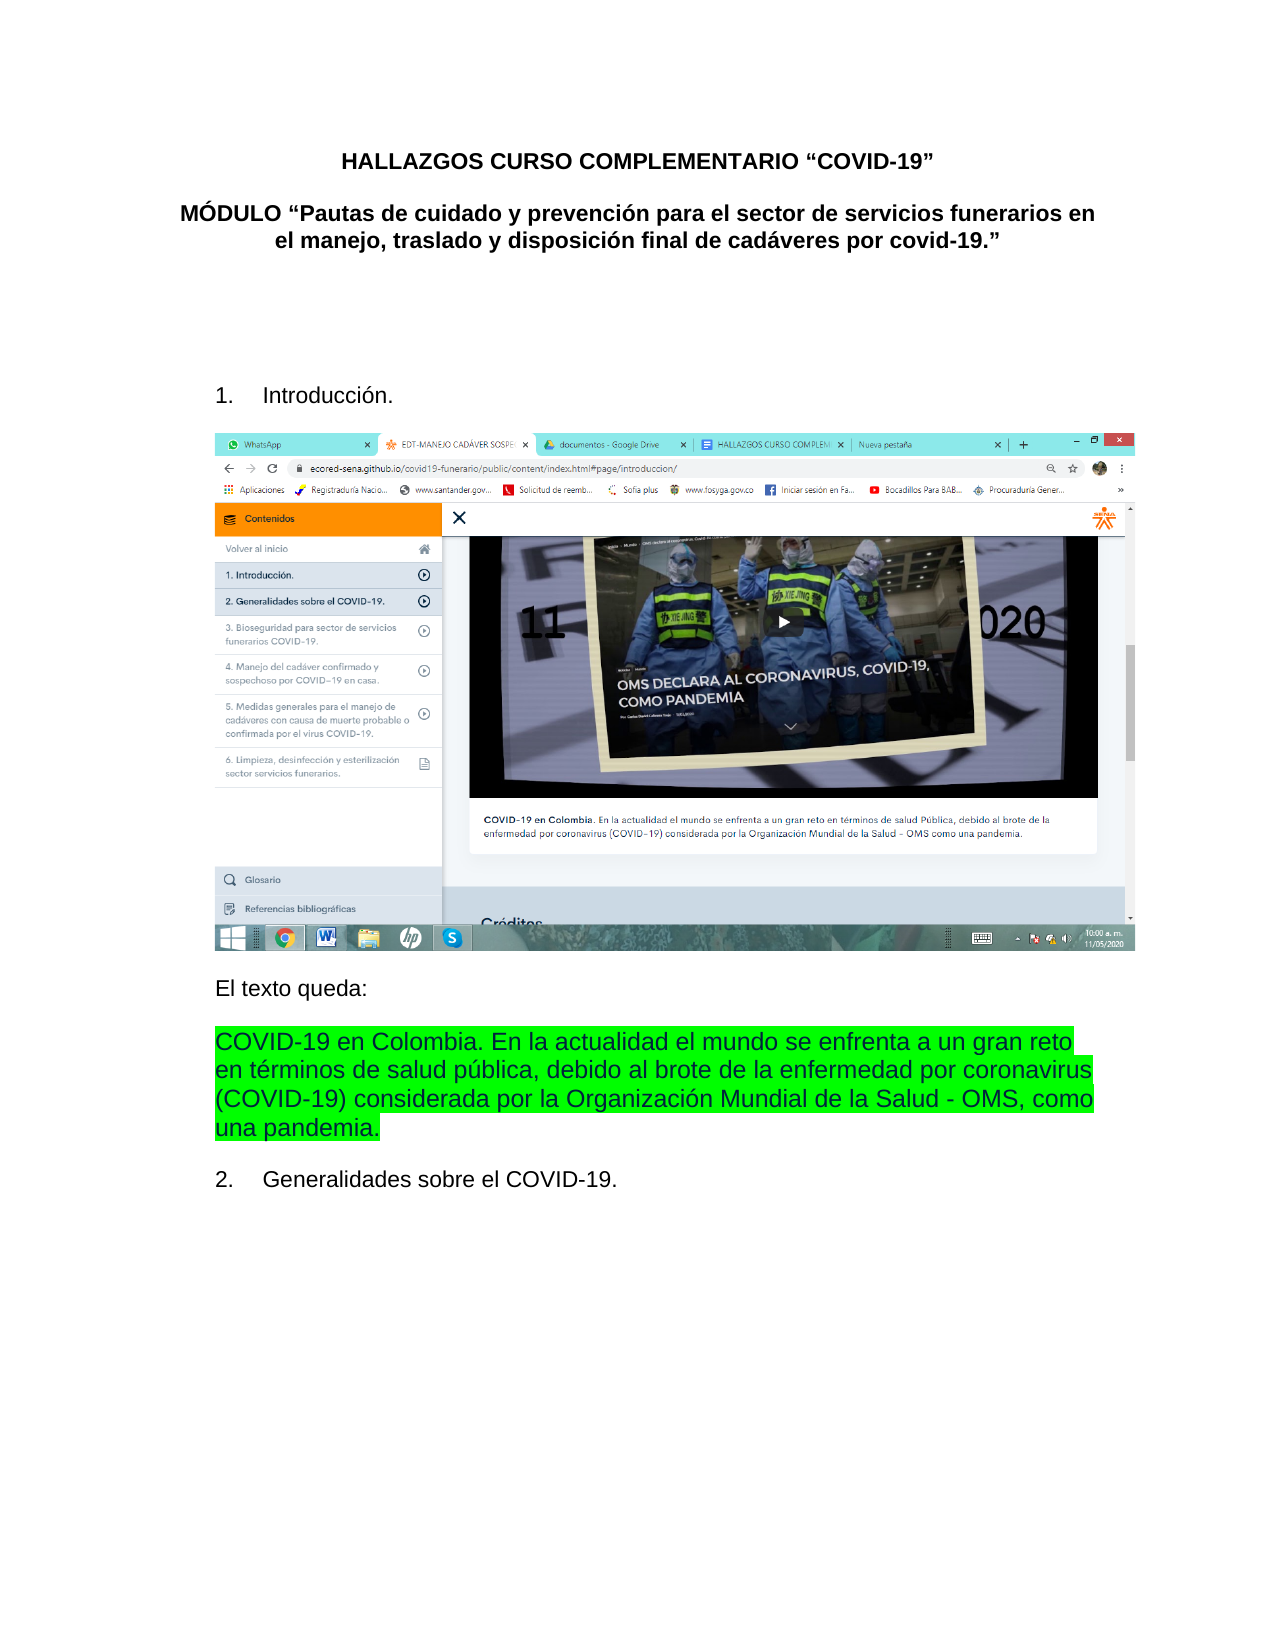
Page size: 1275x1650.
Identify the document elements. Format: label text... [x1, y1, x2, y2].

text MÓDULO “Pautas de cuidado y prevención para el sector de servicios funerarios en el manejo, traslado y disposición final de cadáveres por covid-19.” [177, 200, 1098, 253]
text 1. Introducción. [215, 382, 1098, 408]
text El texto queda: [215, 975, 1098, 1001]
text 2. Generalidades sobre el COVID-19. [215, 1166, 1098, 1193]
text COVID-19 en Colombia. En la actualidad el mundo se enfrenta a un gran reto en términos de salud pública, debido al brote de la enfermedad por coronavirus (COVID-19) considerada por la Organización Mundial de la Salud - OMS, como una pandemia. [380, 1026, 1098, 1141]
picture [214, 433, 1136, 951]
text HALLAZGOS CURSO COMPLEMENTARIO “COVID-19” [177, 148, 1098, 174]
